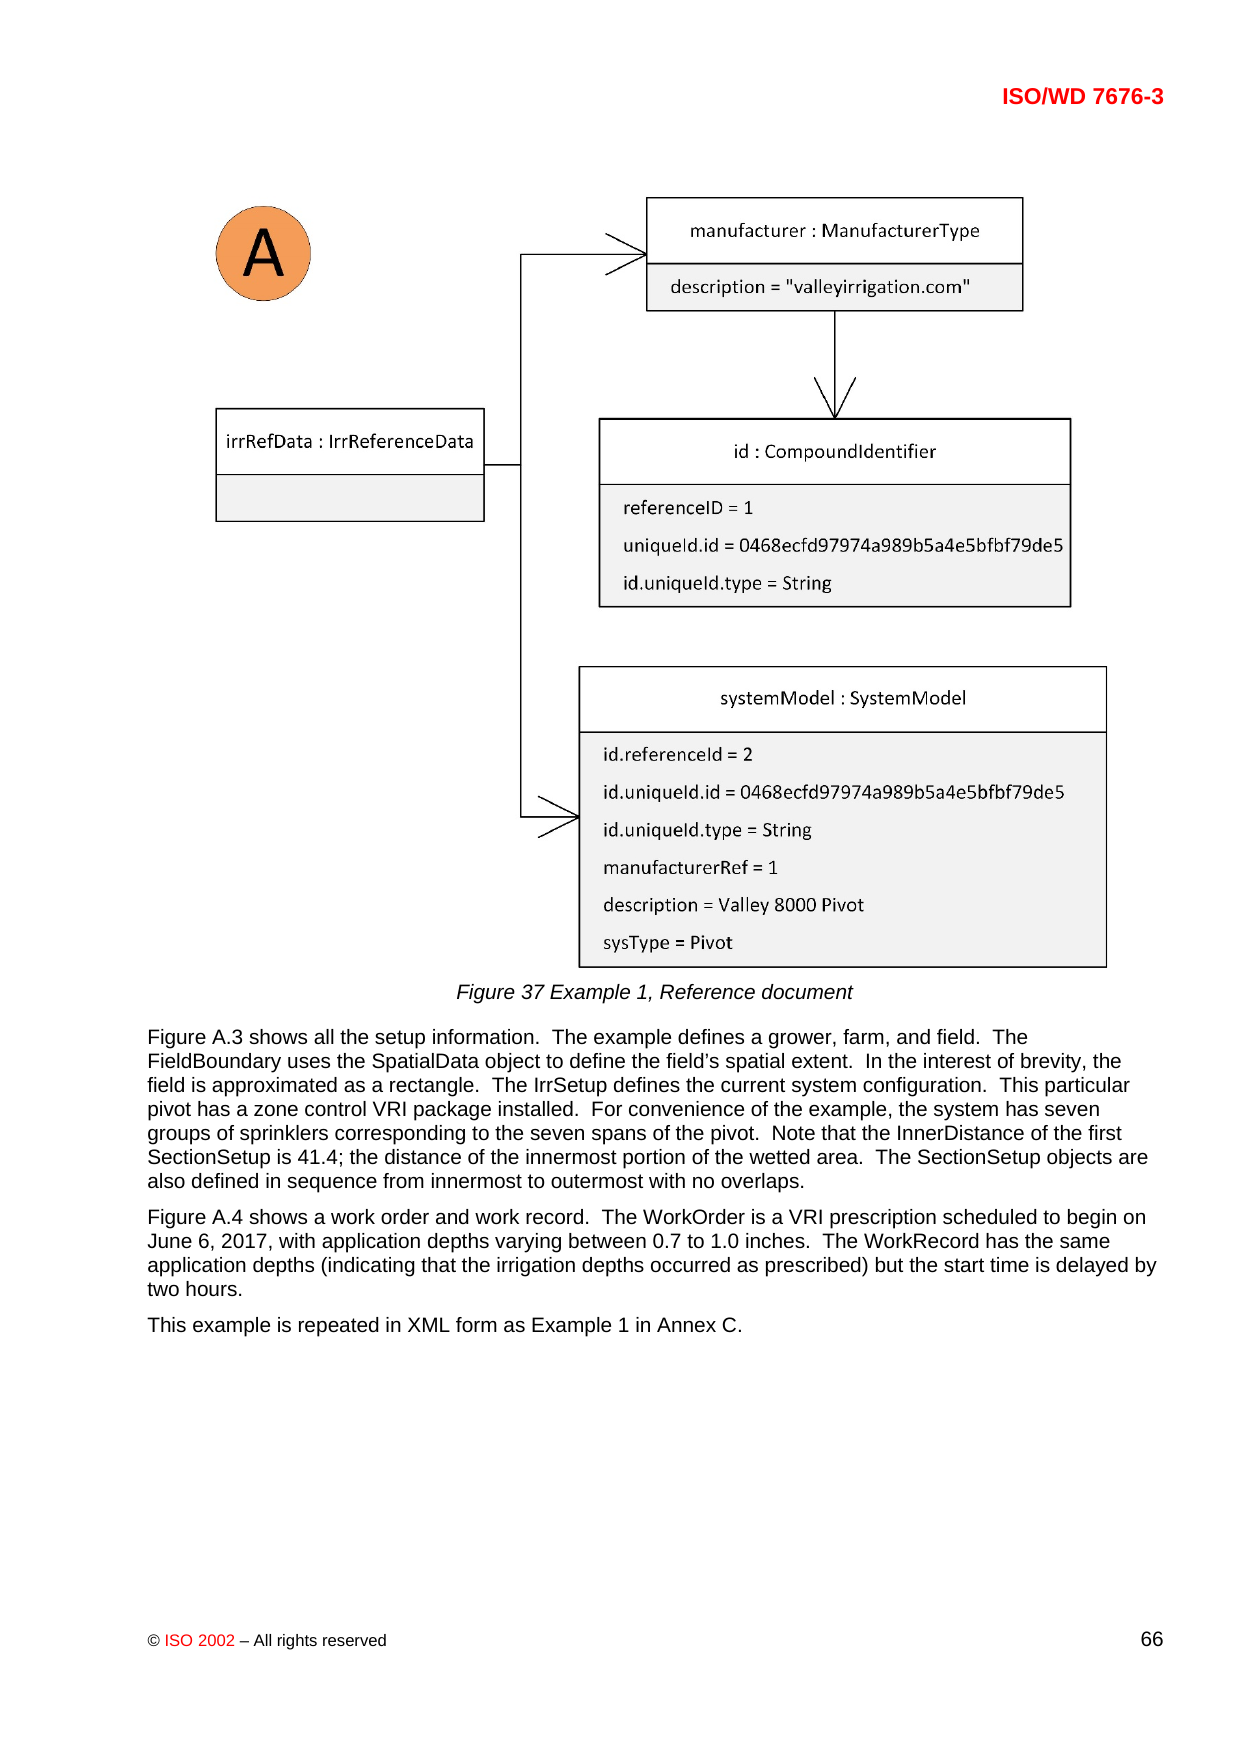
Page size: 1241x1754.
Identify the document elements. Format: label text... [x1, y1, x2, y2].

text Figure A.3 shows all the setup information. The example defines a grower, farm, and field. The FieldBoundary uses the SpatialData object to define the field’s spatial extent. In the interest of brevity, the field is approximated as a rectangle. The IrrSetup defines the current system configuration. This particular pivot has a zone control VRI package installed. For convenience of the example, the system has seven groups of sprinklers corresponding to the seven spans of the pivot. Note that the InnerDistance of the first SectionSetup is 41.4; the distance of the innermost portion of the wetted area. The SectionSetup objects are also defined in sequence from innermost to outermost with no overlaps. [147, 1025, 1164, 1192]
picture [203, 186, 1108, 968]
text This example is repeated in XML form as Example 1 in Annex C. [147, 1313, 1164, 1337]
text Figure 37 Example 1, Reference document [147, 980, 1164, 1004]
text Figure A.4 shows a work order and work record. The WorkOrder is a VRI prescription scheduled to begin on June 6, 2017, with application depths varying between 0.7 to 1.0 inches. The WorkRecord has the same application depths (indicating that the irrigation depths occurred as prescribed) but the start time is delayed by two hours. [147, 1205, 1164, 1301]
